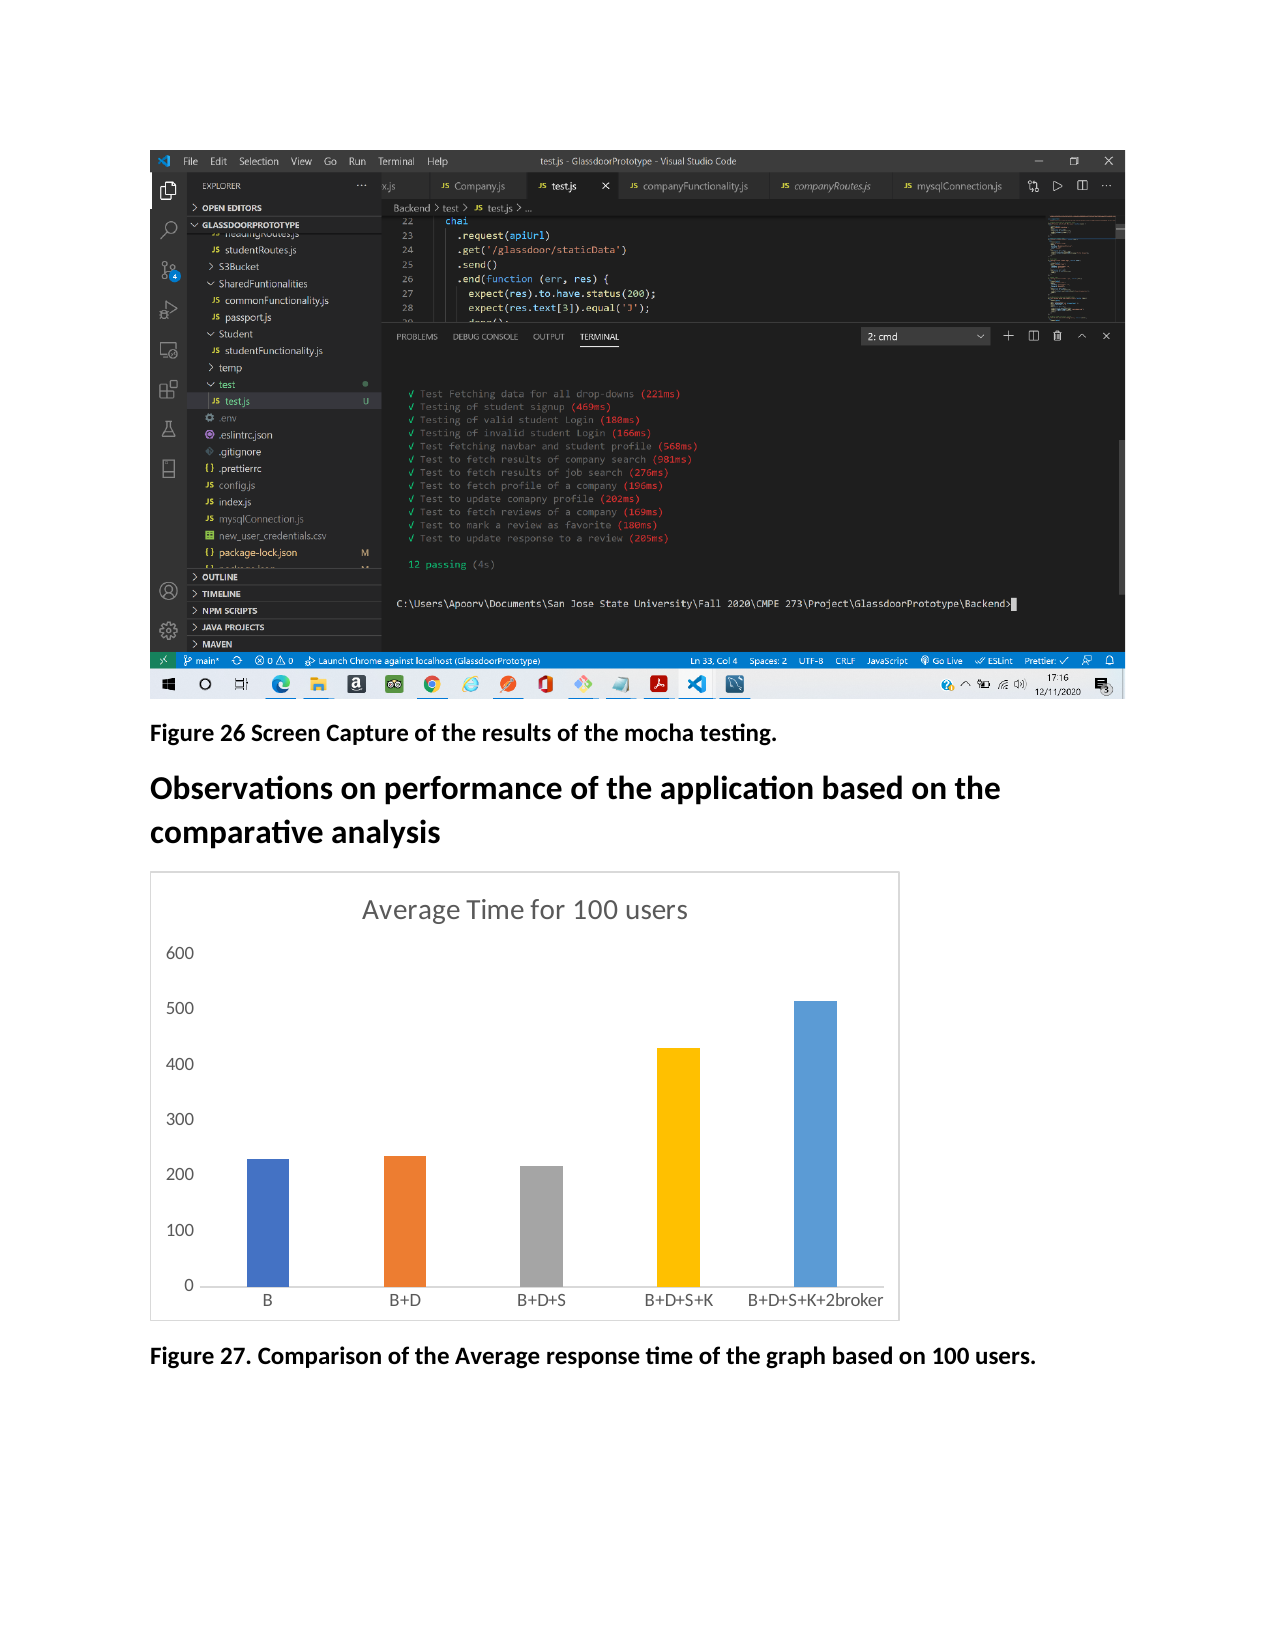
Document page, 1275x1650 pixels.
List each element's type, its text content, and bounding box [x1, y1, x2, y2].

picture [150, 150, 1125, 699]
text Figure 26 Screen Capture of the results of the mocha testing. [150, 717, 1125, 748]
text Figure 27. Comparison of the Average response time of the graph based on 100 users. [150, 1340, 1125, 1371]
text Observations on performance of the application based on the comparative analysis [150, 767, 1125, 852]
